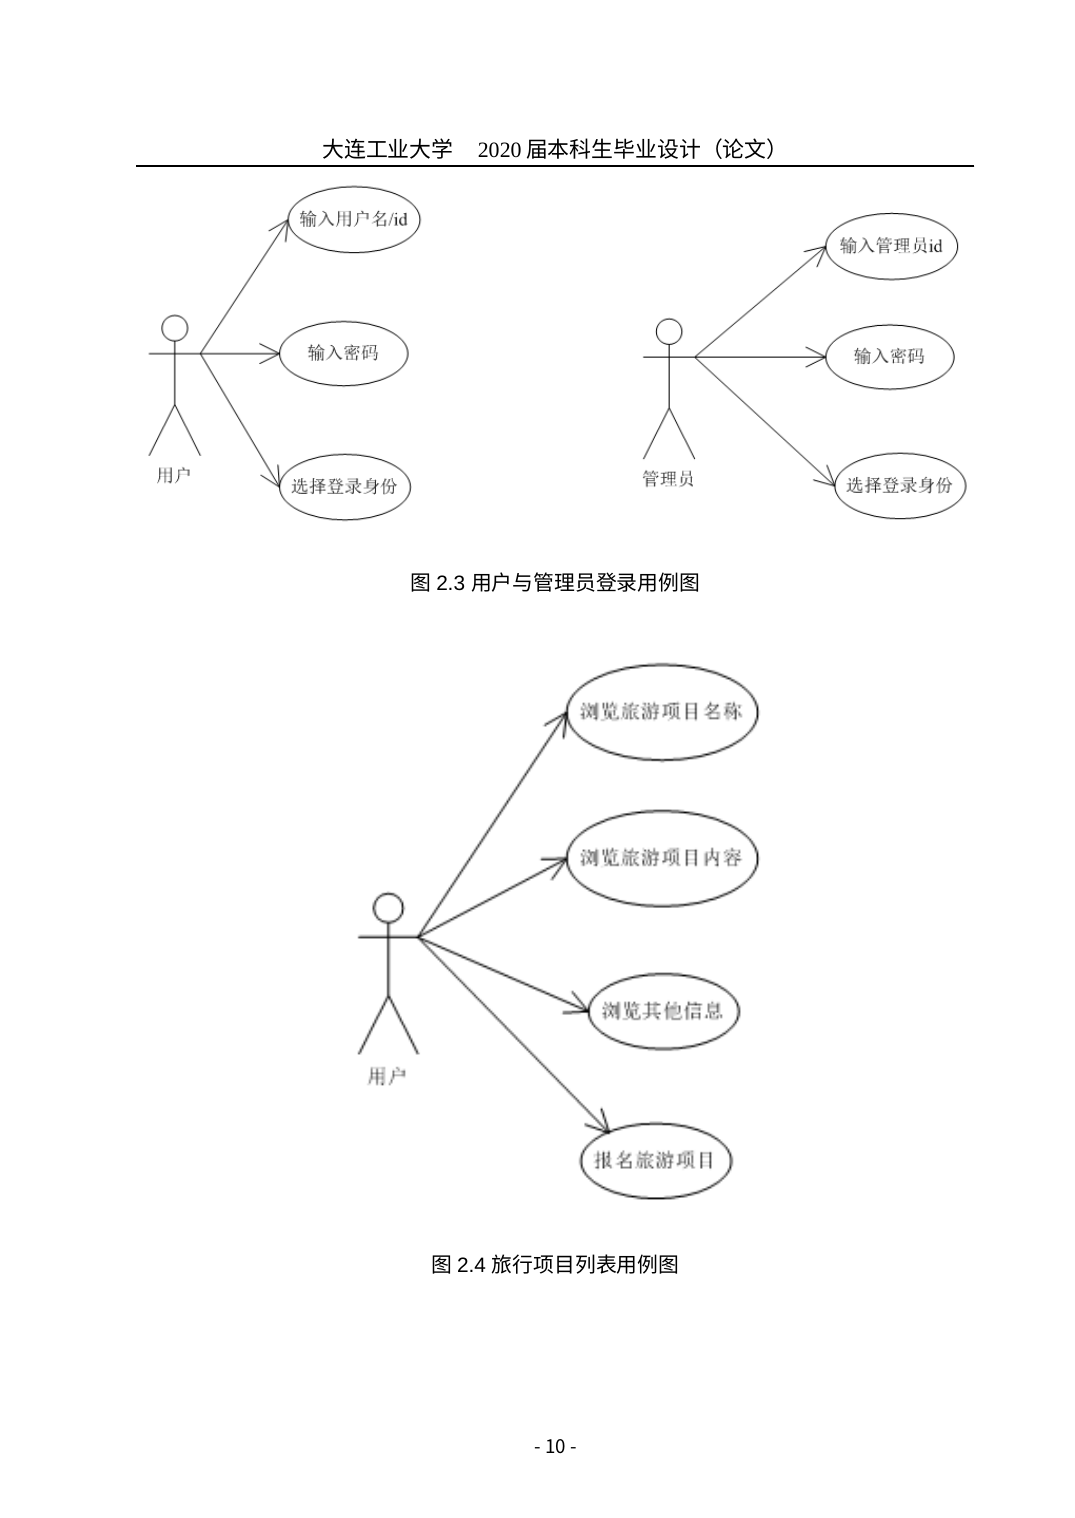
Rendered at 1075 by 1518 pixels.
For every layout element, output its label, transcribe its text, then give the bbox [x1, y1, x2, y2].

picture [344, 629, 766, 1216]
text 图 2.4 旅行项目列表用例图 [136, 1247, 974, 1280]
picture [136, 174, 975, 534]
text 图 2.3 用户与管理员登录用例图 [136, 565, 974, 597]
